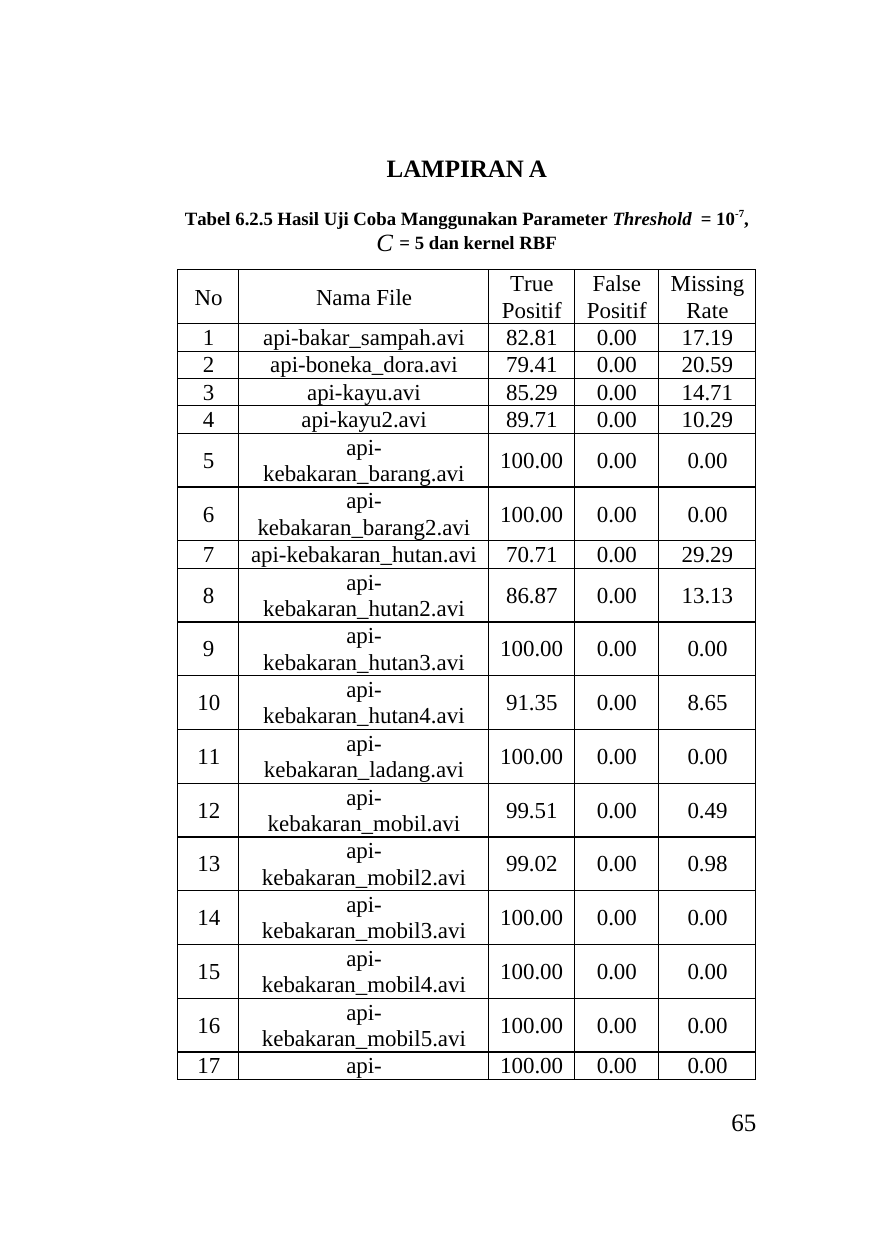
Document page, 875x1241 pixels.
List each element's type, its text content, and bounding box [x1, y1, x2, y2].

table_cell api-kebakaran_hutan.avi [239, 541, 488, 568]
table_cell 89.71 [489, 406, 574, 433]
table_cell 0.00 [575, 891, 658, 944]
table_cell 8.65 [659, 676, 755, 729]
table_cell 0.00 [575, 569, 658, 621]
table_cell 7 [178, 541, 238, 568]
table_cell 0.00 [575, 623, 658, 675]
table_header No [178, 270, 238, 323]
table_cell 11 [178, 730, 238, 783]
table_cell 4 [178, 406, 238, 433]
table_cell 14.71 [659, 379, 755, 405]
table_cell 0.00 [575, 379, 658, 405]
table_cell api-kebakaran_mobil6.avi [239, 1053, 488, 1079]
table_cell 13 [178, 838, 238, 890]
table_cell api-kebakaran_mobil2.avi [239, 838, 488, 890]
table_cell 0.00 [575, 999, 658, 1051]
table_cell 0.98 [659, 838, 755, 890]
table_cell 3 [178, 379, 238, 405]
table_cell api-kebakaran_hutan3.avi [239, 623, 488, 675]
table_cell 91.35 [489, 676, 574, 729]
table_cell 0.00 [575, 352, 658, 378]
table_cell 17 [178, 1053, 238, 1079]
table_cell 6 [178, 488, 238, 540]
table_cell 0.00 [575, 784, 658, 836]
table_cell 13.13 [659, 569, 755, 621]
table_header False Positif [575, 270, 658, 323]
table_cell 0.00 [575, 730, 658, 783]
table_cell 99.51 [489, 784, 574, 836]
table_cell 0.00 [575, 434, 658, 486]
table_cell api-kebakaran_ladang.avi [239, 730, 488, 783]
table_cell 100.00 [489, 730, 574, 783]
table_cell 0.00 [659, 488, 755, 540]
table_cell 100.00 [489, 999, 574, 1051]
table_header Missing Rate [659, 270, 755, 323]
table_cell api-kebakaran_mobil4.avi [239, 945, 488, 998]
table_cell 0.00 [575, 488, 658, 540]
table_cell 0.00 [575, 945, 658, 998]
table_cell 86.87 [489, 569, 574, 621]
table_cell 0.00 [575, 1053, 658, 1079]
table_cell 1 [178, 324, 238, 351]
table_cell 0.00 [659, 891, 755, 944]
table_cell 15 [178, 945, 238, 998]
table_cell 100.00 [489, 945, 574, 998]
table_header True Positif [489, 270, 574, 323]
table_cell 20.59 [659, 352, 755, 378]
table_cell api-kebakaran_hutan4.avi [239, 676, 488, 729]
table_cell 0.00 [659, 623, 755, 675]
table_cell 85.29 [489, 379, 574, 405]
table_cell api-kebakaran_barang.avi [239, 434, 488, 486]
table_cell api-kebakaran_hutan2.avi [239, 569, 488, 621]
table_cell 9 [178, 623, 238, 675]
table_cell 100.00 [489, 1053, 574, 1079]
table_cell 0.00 [659, 730, 755, 783]
table_cell api-bakar_sampah.avi [239, 324, 488, 351]
table_cell 0.00 [575, 406, 658, 433]
table_cell 0.00 [575, 838, 658, 890]
table_cell 100.00 [489, 488, 574, 540]
table_cell api-kayu2.avi [239, 406, 488, 433]
table_cell 10.29 [659, 406, 755, 433]
table_cell 0.49 [659, 784, 755, 836]
table_cell 70.71 [489, 541, 574, 568]
table_cell api-kebakaran_mobil.avi [239, 784, 488, 836]
table_cell api-kebakaran_mobil3.avi [239, 891, 488, 944]
table_cell 14 [178, 891, 238, 944]
table_header Nama File [239, 270, 488, 323]
table_cell 2 [178, 352, 238, 378]
table_cell 0.00 [575, 541, 658, 568]
table_cell 0.00 [659, 945, 755, 998]
table_cell 79.41 [489, 352, 574, 378]
table_cell 0.00 [659, 999, 755, 1051]
table_cell api-kebakaran_mobil5.avi [239, 999, 488, 1051]
table_cell 10 [178, 676, 238, 729]
table_cell 99.02 [489, 838, 574, 890]
table_cell 5 [178, 434, 238, 486]
table_cell 8 [178, 569, 238, 621]
table_cell api-kayu.avi [239, 379, 488, 405]
table_cell 29.29 [659, 541, 755, 568]
table_cell 82.81 [489, 324, 574, 351]
table_cell api-boneka_dora.avi [239, 352, 488, 378]
subtitle LAMPIRAN A [177, 154, 756, 183]
table_cell 17.19 [659, 324, 755, 351]
table_cell 100.00 [489, 623, 574, 675]
table_cell 0.00 [659, 434, 755, 486]
table_cell 100.00 [489, 434, 574, 486]
table_cell 0.00 [575, 676, 658, 729]
table_cell 100.00 [489, 891, 574, 944]
table_cell 0.00 [575, 324, 658, 351]
table_cell 16 [178, 999, 238, 1051]
table_cell api-kebakaran_barang2.avi [239, 488, 488, 540]
table_cell 12 [178, 784, 238, 836]
table_cell 0.00 [659, 1053, 755, 1079]
